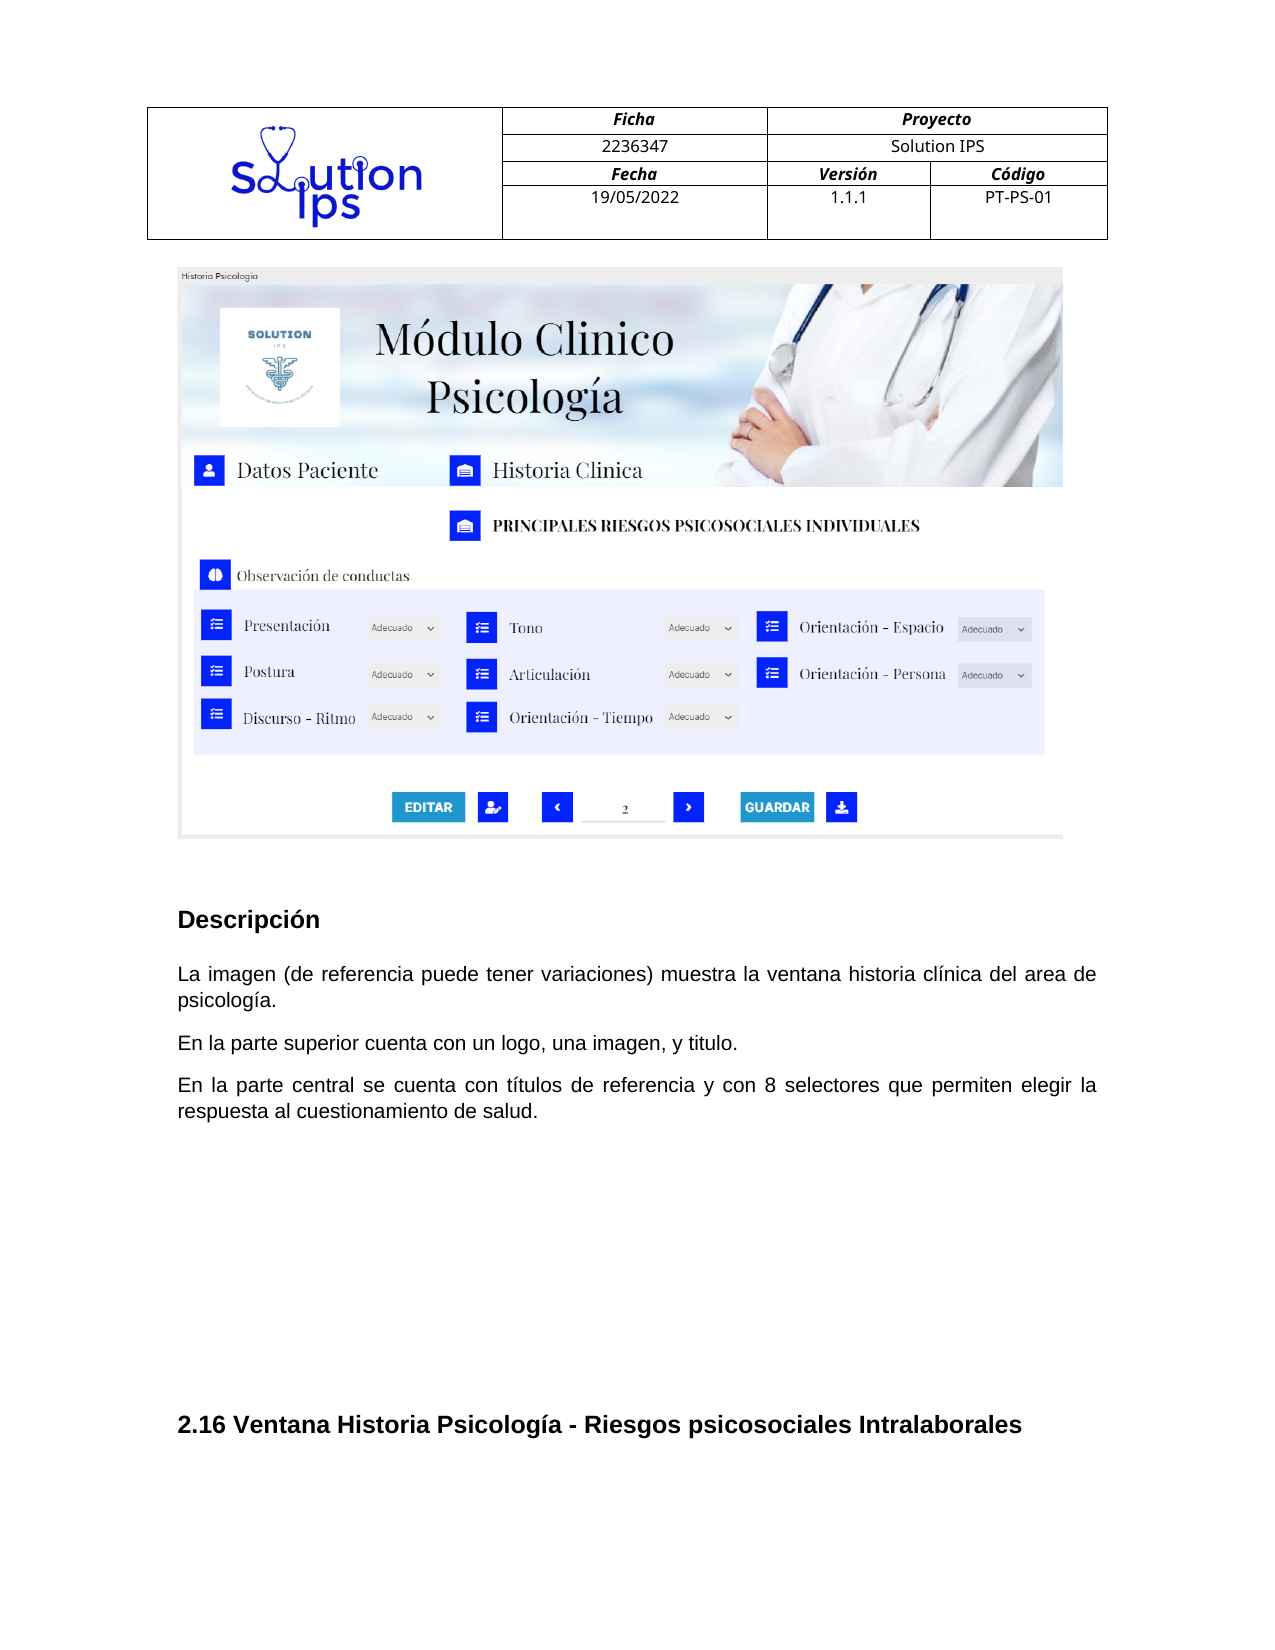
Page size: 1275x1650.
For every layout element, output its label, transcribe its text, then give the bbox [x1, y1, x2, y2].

text En la parte superior cuenta con un logo, una imagen, y titulo. [177, 1031, 1098, 1054]
text En la parte central se cuenta con títulos de referencia y con 8 selectores que permiten elegir la respuesta al cuestionamiento de salud. [177, 1073, 1098, 1123]
picture [177, 267, 1063, 839]
subtitle 2.16 Ventana Historia Psicología - Riesgos psicosociales Intralaborales [177, 1410, 1098, 1439]
picture [210, 107, 439, 239]
text Descripción [177, 905, 1098, 933]
text La imagen (de referencia puede tener variaciones) muestra la ventana historia clínica del area de psicología. [177, 962, 1098, 1012]
